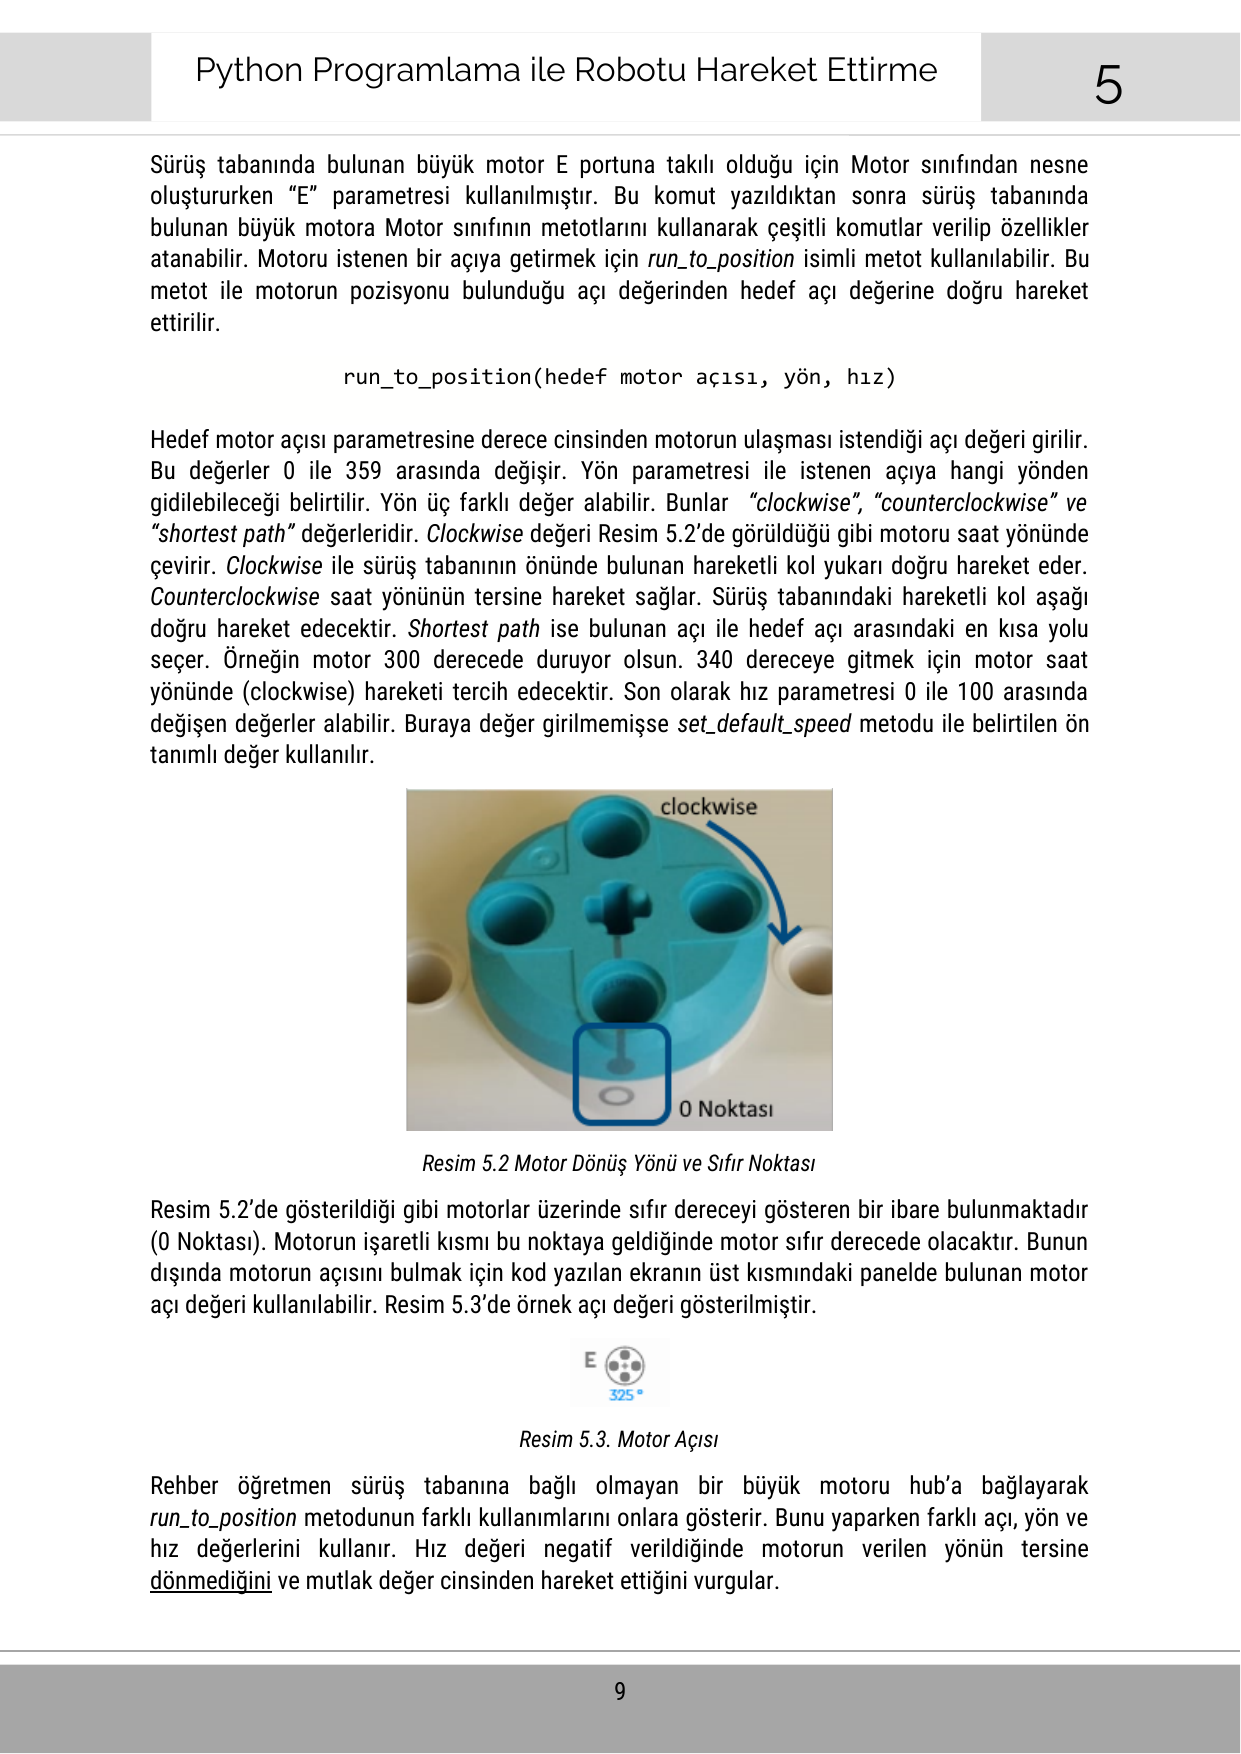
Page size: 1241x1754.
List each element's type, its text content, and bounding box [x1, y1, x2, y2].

picture [570, 1338, 670, 1407]
text run_to_position(hedef motor açısı, yön, hız) [150, 356, 1090, 390]
text Resim 5.2’de gösterildiği gibi motorlar üzerinde sıfır dereceyi gösteren bir ibare bulunmaktadır (0 Noktası). Motorun işaretli kısmı bu noktaya geldiğinde motor sıfır derecede olacaktır. Bunun dışında motorun açısını bulmak için kod yazılan ekranın üst kısmındaki panelde bulunan motor açı değeri kullanılabilir. Resim 5.3’de örnek açı değeri gösterilmiştir. [150, 1195, 1090, 1319]
text Resim 5.3. Motor Açısı [150, 1426, 1090, 1453]
text Hedef motor açısı parametresine derece cinsinden motorun ulaşması istendiği açı değeri girilir. Bu değerler 0 ile 359 arasında değişir. Yön parametresi ile istenen açıya hangi yönden gidilebileceği belirtilir. Yön üç farklı değer alabilir. Bunlar “clockwise”, “counterclockwise” ve “shortest path” değerleridir. Clockwise değeri Resim 5.2’de görüldüğü gibi motoru saat yönünde çevirir. Clockwise ile sürüş tabanının önünde bulunan hareketli kol yukarı doğru hareket eder. Counterclockwise saat yönünün tersine hareket sağlar. Sürüş tabanındaki hareketli kol aşağı doğru hareket edecektir. Shortest path ise bulunan açı ile hedef açı arasındaki en kısa yolu seçer. Örneğin motor 300 derecede duruyor olsun. 340 dereceye gitmek için motor saat yönünde (clockwise) hareketi tercih edecektir. Son olarak hız parametresi 0 ile 100 arasında değişen değerler alabilir. Buraya değer girilmemişse set_default_speed metodu ile belirtilen ön tanımlı değer kullanılır. [150, 425, 1090, 770]
picture [404, 788, 836, 1131]
text Rehber öğretmen sürüş tabanına bağlı olmayan bir büyük motoru hub’a bağlayarak run_to_position metodunun farklı kullanımlarını onlara gösterir. Bunu yaparken farklı açı, yön ve hız değerlerini kullanır. Hız değeri negatif verildiğinde motorun verilen yönün tersine dönmediğini ve mutlak değer cinsinden hareket ettiğini vurgular. [150, 1471, 1090, 1595]
text Resim 5.2 Motor Dönüş Yönü ve Sıfır Noktası [150, 1150, 1090, 1177]
text Sürüş tabanında bulunan büyük motor E portuna takılı olduğu için Motor sınıfından nesne oluştururken “E” parametresi kullanılmıştır. Bu komut yazıldıktan sonra sürüş tabanında bulunan büyük motora Motor sınıfının metotlarını kullanarak çeşitli komutlar verilip özellikler atanabilir. Motoru istenen bir açıya getirmek için run_to_position isimli metot kullanılabilir. Bu metot ile motorun pozisyonu bulunduğu açı değerinden hedef açı değerine doğru hareket ettirilir. [150, 150, 1090, 337]
